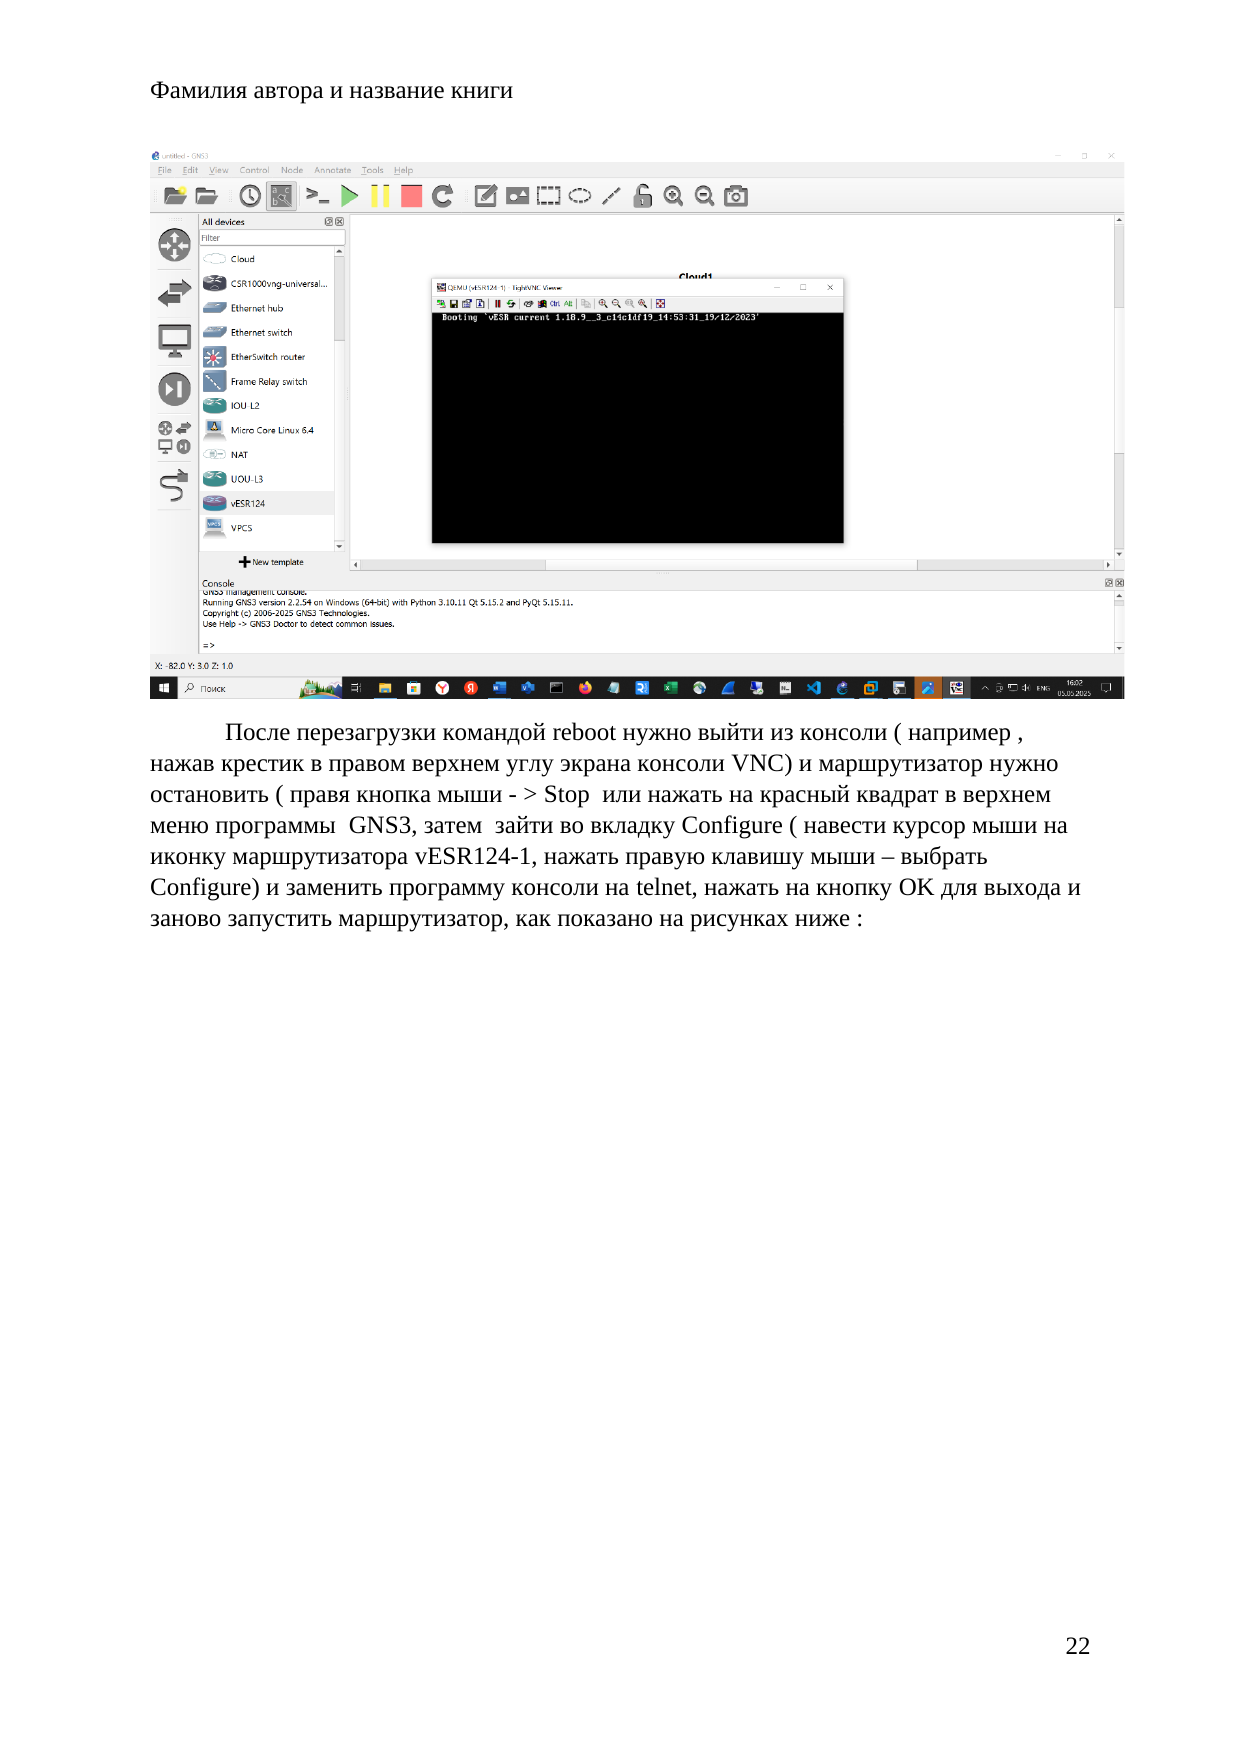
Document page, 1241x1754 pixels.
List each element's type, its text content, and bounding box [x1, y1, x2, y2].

picture [150, 150, 1125, 699]
text После перезагрузки командой reboot нужно выйти из консоли ( например , нажав крестик в правом верхнем углу экрана консоли VNC) и маршрутизатор нужно остановить ( правя кнопка мыши - > Stop или нажать на красный квадрат в верхнем меню программы GNS3, затем зайти во вкладку Configure ( навести курсор мыши на иконку маршрутизатора vESR124-1, нажать правую клавишу мыши – выбрать Configure) и заменить программу консоли на telnet, нажать на кнопку OK для выхода и заново запустить маршрутизатор, как показано на рисунках ниже : [150, 717, 1090, 932]
